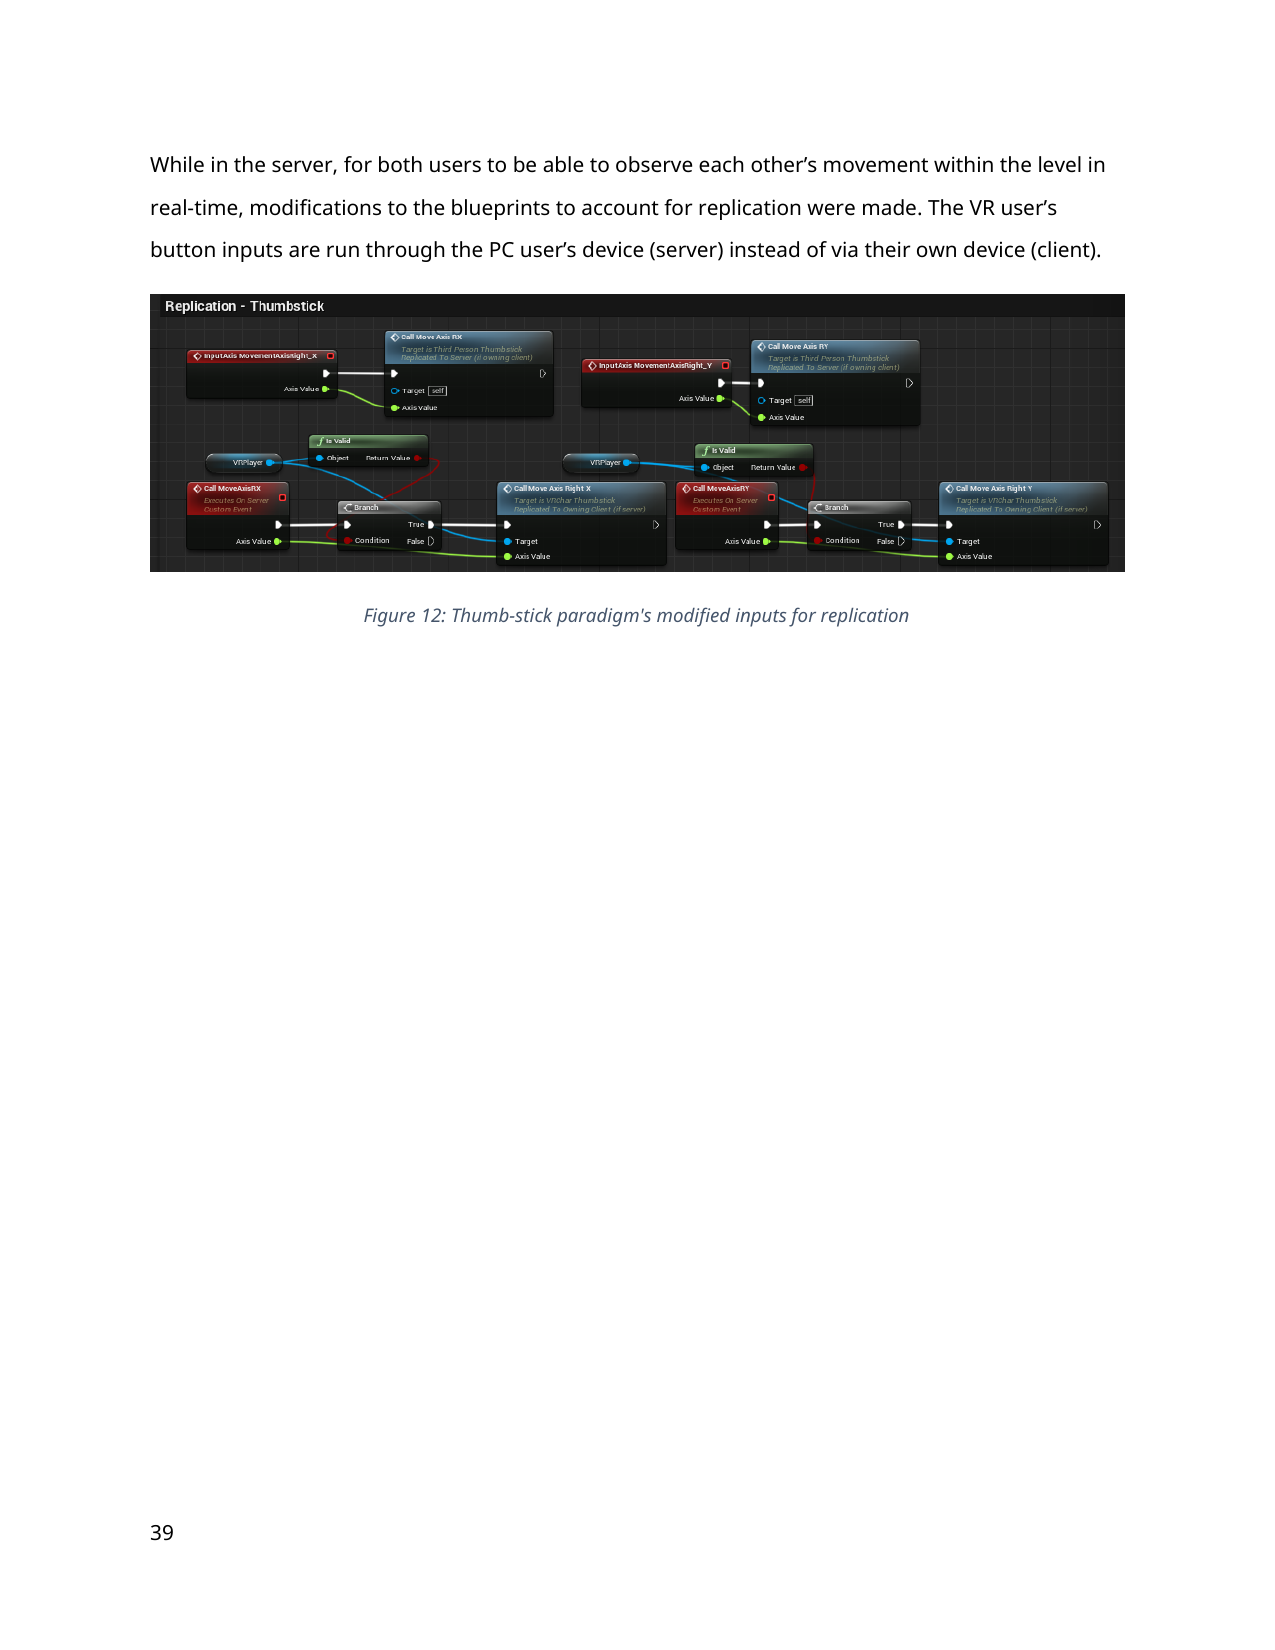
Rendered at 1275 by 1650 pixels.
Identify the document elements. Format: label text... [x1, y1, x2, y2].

text While in the server, for both users to be able to observe each other’s movement within the level in real-time, modifications to the blueprints to account for replication were made. The VR user’s button inputs are run through the PC user’s device (server) instead of via their own device (client). [150, 150, 1125, 264]
text Figure 12: Thumb-stick paradigm's modified inputs for replication [150, 603, 1125, 628]
picture [150, 294, 1125, 572]
